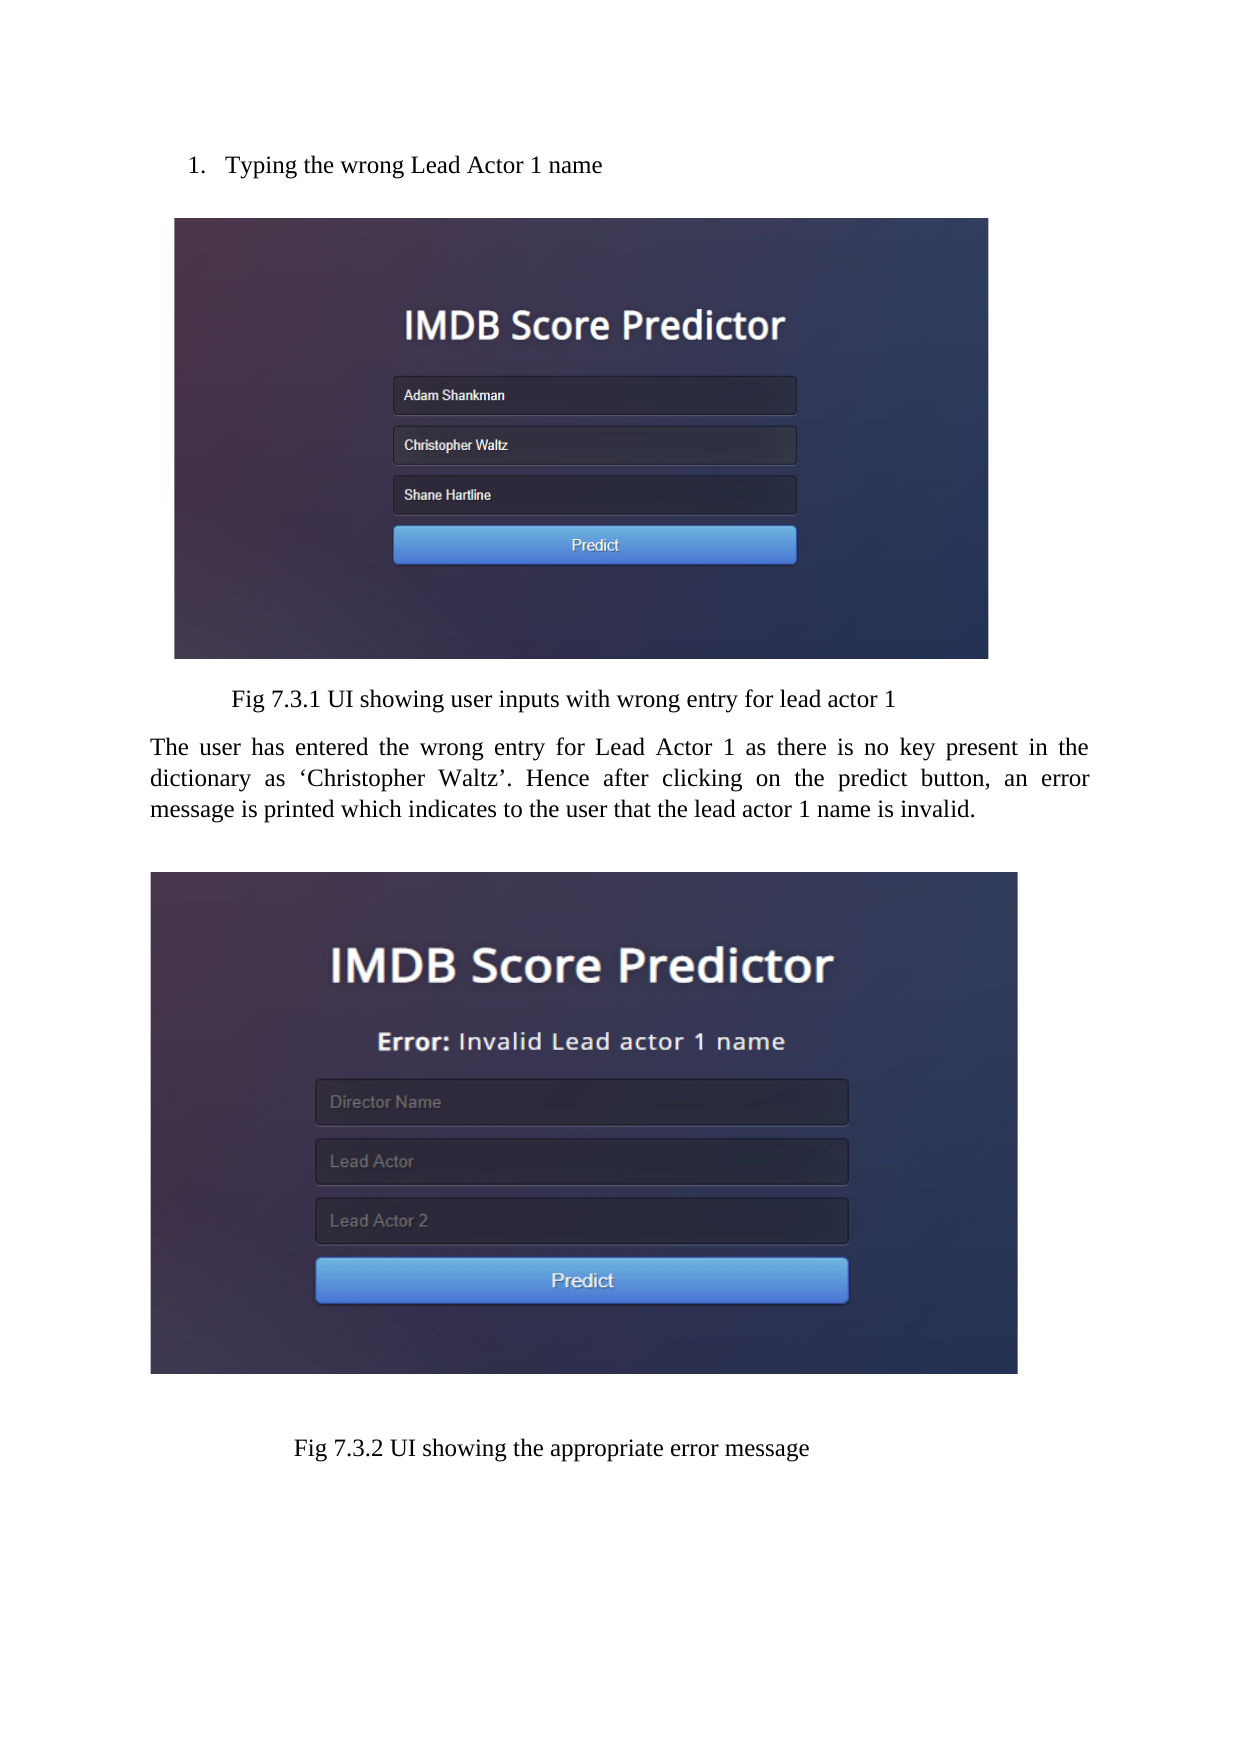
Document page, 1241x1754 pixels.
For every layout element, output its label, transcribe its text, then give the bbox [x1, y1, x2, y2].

list Typing the wrong Lead Actor 1 name [187, 150, 1090, 179]
text Fig 7.3.1 UI showing user inputs with wrong entry for lead actor 1 [150, 684, 1090, 713]
text Fig 7.3.2 UI showing the appropriate error message [150, 1433, 1090, 1461]
picture [174, 218, 989, 659]
picture [150, 872, 1018, 1374]
text The user has entered the wrong entry for Lead Actor 1 as there is no key present in the dictionary as ‘Christopher Waltz’. Hence after clicking on the predict button, an error message is printed which indicates to the user that the lead actor 1 name is invalid. [150, 732, 1090, 823]
